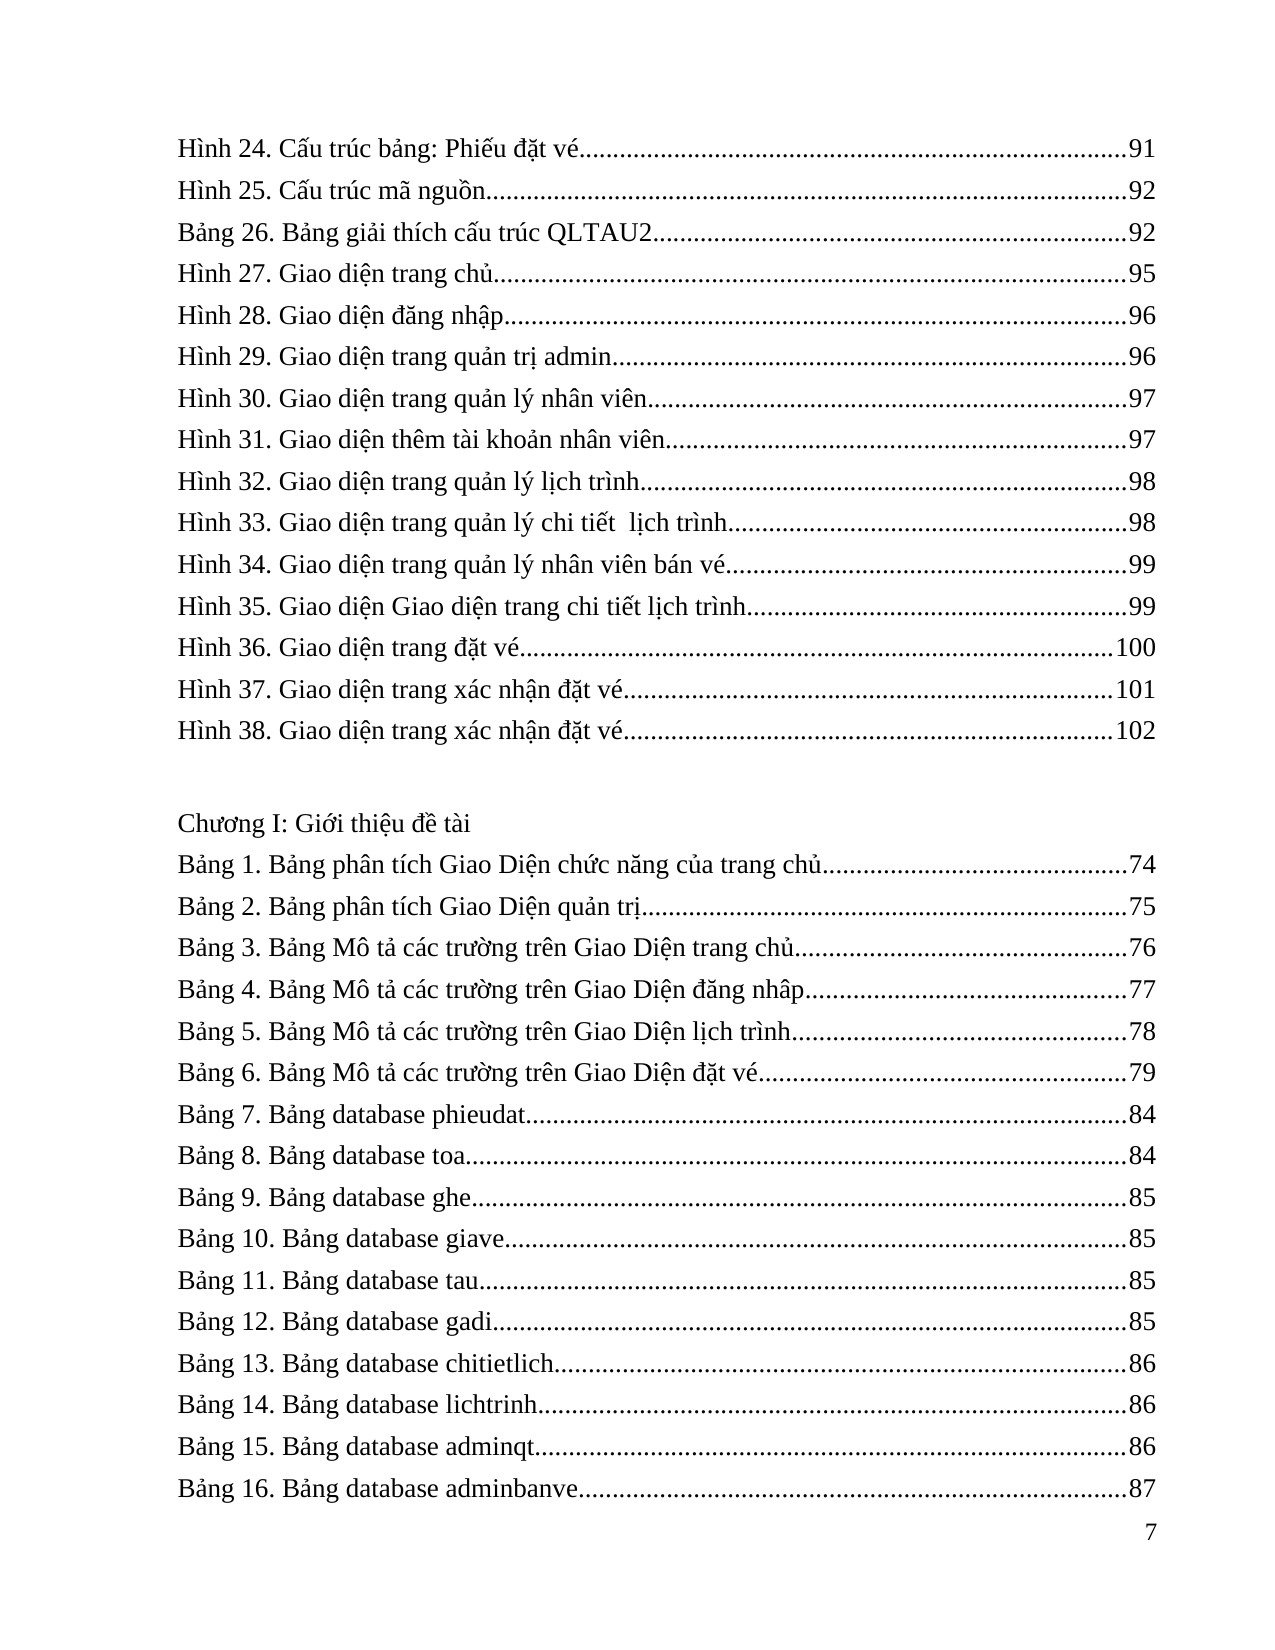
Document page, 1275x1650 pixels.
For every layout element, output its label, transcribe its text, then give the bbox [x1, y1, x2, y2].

text Hình 35. Giao diện Giao diện trang chi tiết lịch trình 99 [177, 590, 1157, 621]
text Hình 34. Giao diện trang quản lý nhân viên bán vé 99 [177, 548, 1157, 579]
text Bảng 26. Bảng giải thích cấu trúc QLTAU2 92 [177, 216, 1157, 247]
text Bảng 12. Bảng database gadi 85 [177, 1306, 1157, 1337]
text Bảng 14. Bảng database lichtrinh 86 [177, 1389, 1157, 1420]
text Bảng 4. Bảng Mô tả các trường trên Giao Diện đăng nhâp 77 [177, 973, 1157, 1004]
text Bảng 8. Bảng database toa 84 [177, 1139, 1157, 1170]
text Hình 33. Giao diện trang quản lý chi tiết lịch trình 98 [177, 507, 1157, 538]
text Hình 24. Cấu trúc bảng: Phiếu đặt vé 91 [177, 132, 1157, 164]
text Bảng 16. Bảng database adminbanve 87 [177, 1472, 1157, 1503]
text Hình 25. Cấu trúc mã nguồn 92 [177, 174, 1157, 205]
text Bảng 6. Bảng Mô tả các trường trên Giao Diện đặt vé 79 [177, 1056, 1157, 1087]
text Bảng 9. Bảng database ghe 85 [177, 1181, 1157, 1212]
text Hình 38. Giao diện trang xác nhận đặt vé 102 [177, 714, 1157, 746]
text Hình 36. Giao diện trang đặt vé 100 [177, 631, 1157, 662]
text Hình 32. Giao diện trang quản lý lịch trình 98 [177, 465, 1157, 496]
text Hình 31. Giao diện thêm tài khoản nhân viên 97 [177, 423, 1157, 454]
text Hình 37. Giao diện trang xác nhận đặt vé 101 [177, 673, 1157, 704]
text Bảng 11. Bảng database tau 85 [177, 1264, 1157, 1295]
text Hình 29. Giao diện trang quản trị admin 96 [177, 340, 1157, 371]
text Hình 30. Giao diện trang quản lý nhân viên 97 [177, 382, 1157, 413]
text Bảng 2. Bảng phân tích Giao Diện quản trị 75 [177, 890, 1157, 921]
text Bảng 7. Bảng database phieudat 84 [177, 1098, 1157, 1129]
text Chương I: Giới thiệu đề tài [177, 807, 1157, 838]
text Bảng 3. Bảng Mô tả các trường trên Giao Diện trang chủ 76 [177, 931, 1157, 963]
text Bảng 1. Bảng phân tích Giao Diện chức năng của trang chủ 74 [177, 848, 1157, 879]
text Bảng 15. Bảng database adminqt 86 [177, 1430, 1157, 1461]
text Bảng 13. Bảng database chitietlich 86 [177, 1347, 1157, 1378]
text Hình 27. Giao diện trang chủ 95 [177, 257, 1157, 288]
text Hình 28. Giao diện đăng nhập 96 [177, 299, 1157, 330]
text Bảng 5. Bảng Mô tả các trường trên Giao Diện lịch trình 78 [177, 1014, 1157, 1046]
text Bảng 10. Bảng database giave 85 [177, 1222, 1157, 1253]
